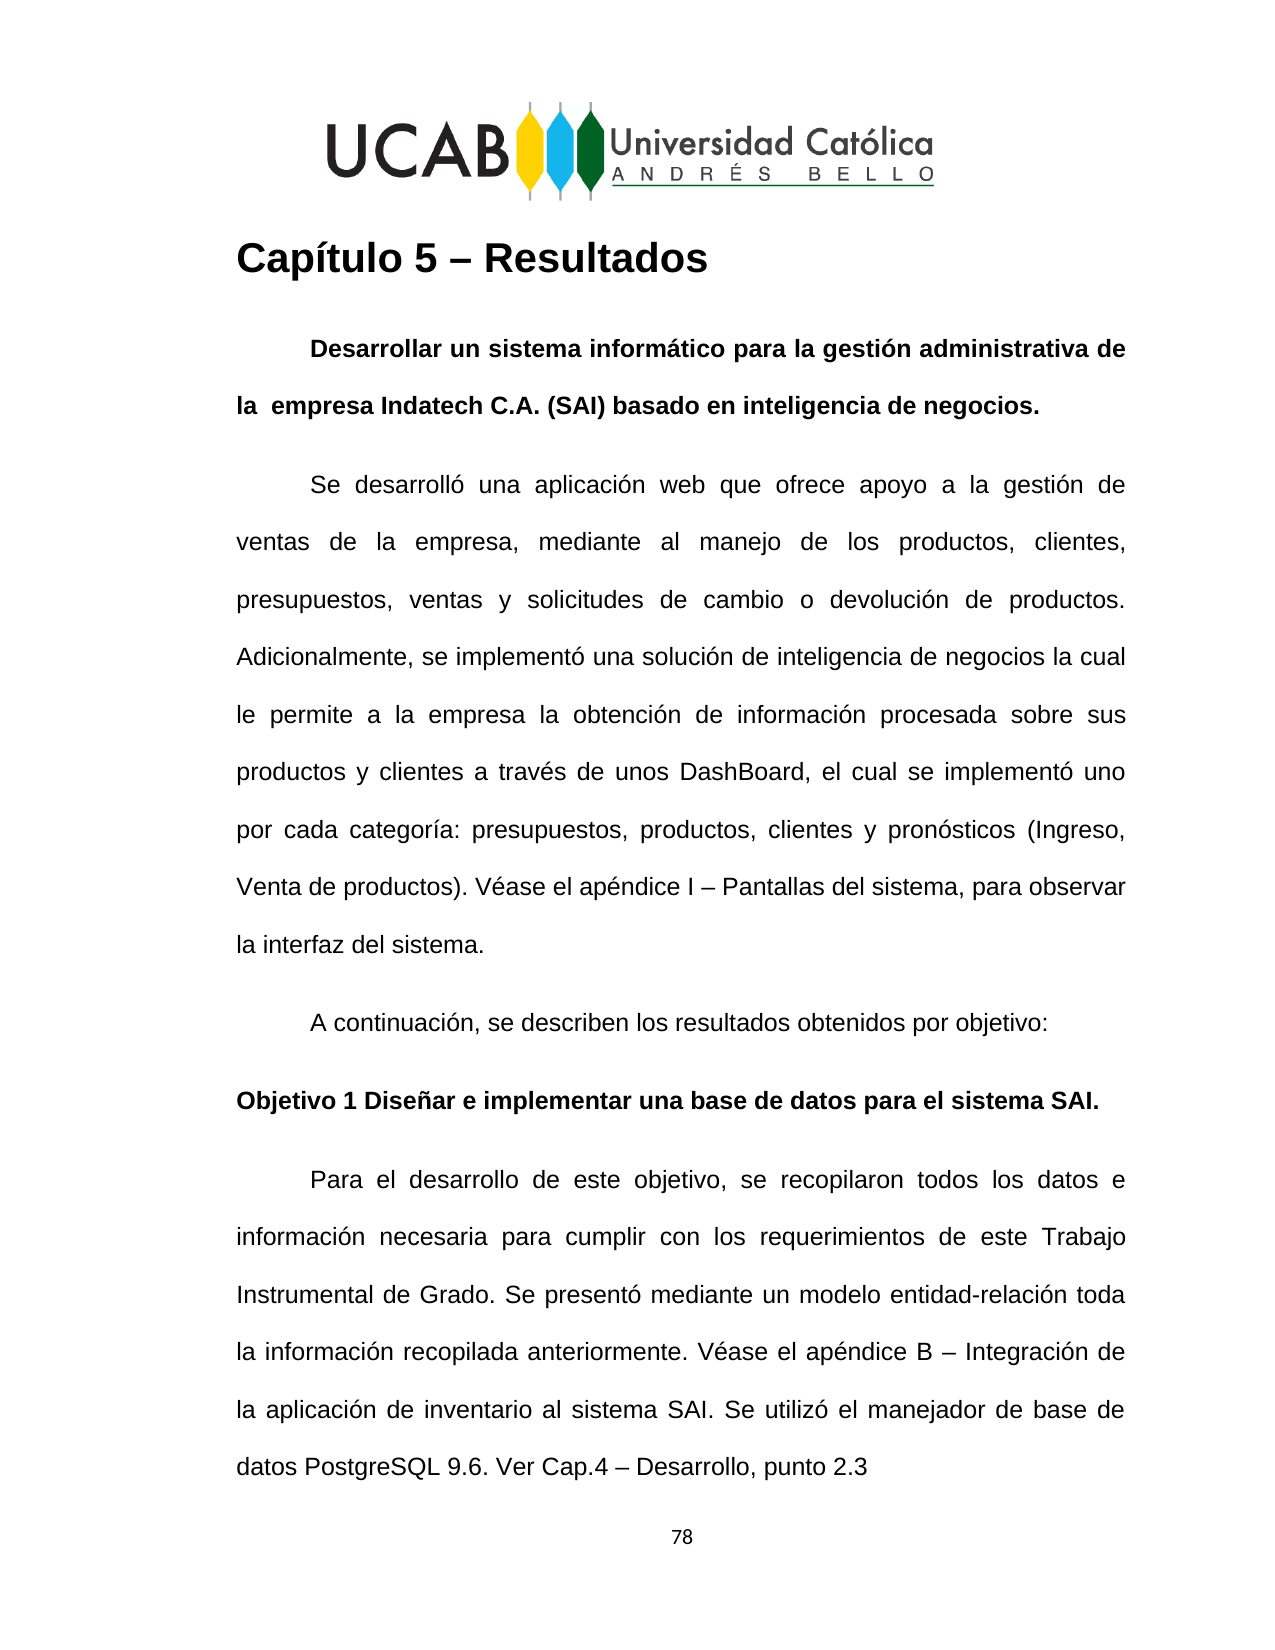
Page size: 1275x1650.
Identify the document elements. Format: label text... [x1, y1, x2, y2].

text Objetivo 1 Diseñar e implementar una base de datos para el sistema SAI. [236, 1086, 1127, 1115]
text Se desarrolló una aplicación web que ofrece apoyo a la gestión de ventas de la empresa, mediante al manejo de los productos, clientes, presupuestos, ventas y solicitudes de cambio o devolución de productos. Adicionalmente, se implementó una solución de inteligencia de negocios la cual le permite a la empresa la obtención de información procesada sobre sus productos y clientes a través de unos DashBoard, el cual se implementó uno por cada categoría: presupuestos, productos, clientes y pronósticos (Ingreso, Venta de productos). Véase el apéndice I – Pantallas del sistema, para observar la interfaz del sistema. [236, 470, 1127, 958]
picture [327, 102, 934, 201]
subtitle Capítulo 5 – Resultados [236, 234, 1127, 282]
text A continuación, se describen los resultados obtenidos por objetivo: [236, 1008, 1127, 1037]
text Para el desarrollo de este objetivo, se recopilaron todos los datos e información necesaria para cumplir con los requerimientos de este Trabajo Instrumental de Grado. Se presentó mediante un modelo entidad-relación toda la información recopilada anteriormente. Véase el apéndice B – Integración de la aplicación de inventario al sistema SAI. Se utilizó el manejador de base de datos PostgreSQL 9.6. Ver Cap.4 – Desarrollo, punto 2.3 [236, 1165, 1127, 1481]
text Desarrollar un sistema informático para la gestión administrativa de la empresa Indatech C.A. (SAI) basado en inteligencia de negocios. [236, 334, 1127, 420]
